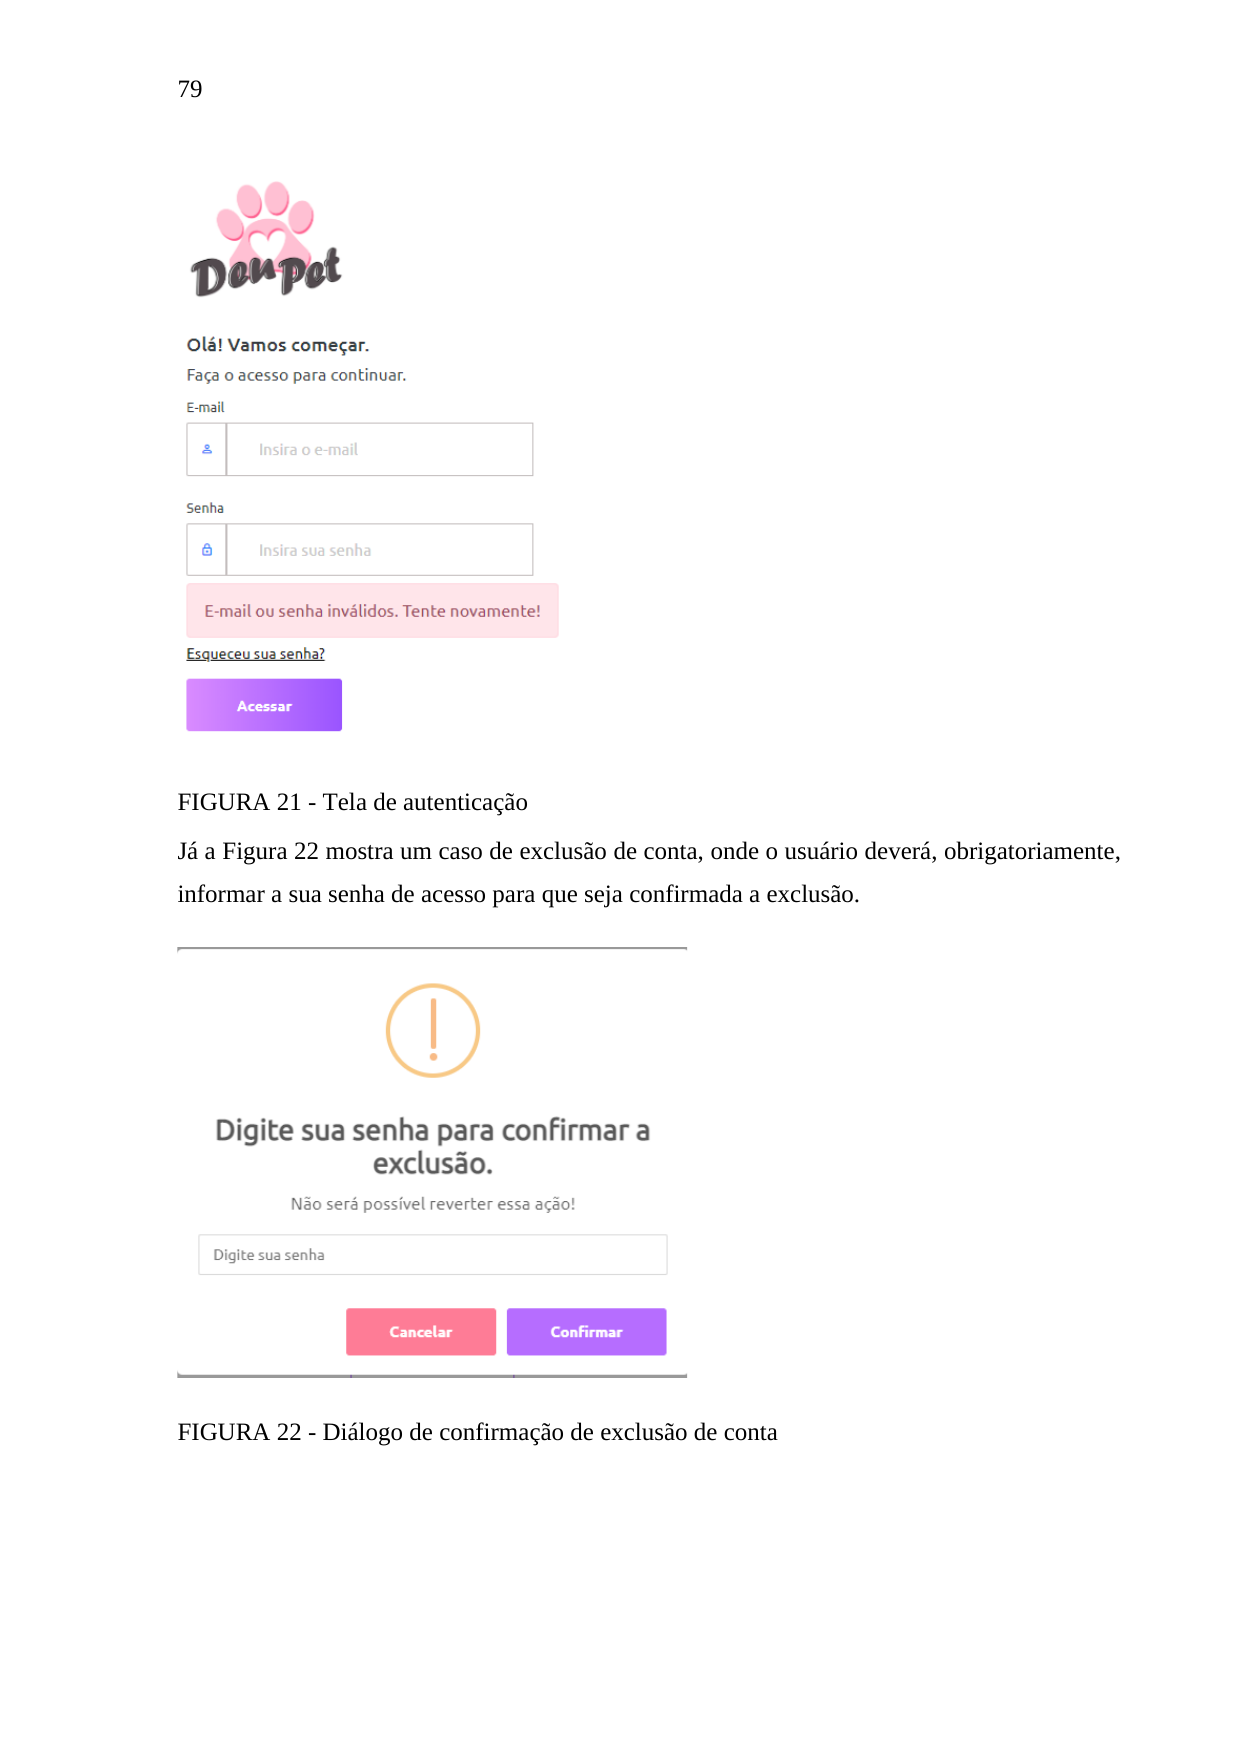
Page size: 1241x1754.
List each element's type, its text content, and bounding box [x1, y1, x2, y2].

text FIGURA 22 - Diálogo de confirmação de exclusão de conta [177, 1417, 1122, 1446]
picture [177, 177, 565, 748]
text FIGURA 21 - Tela de autenticação [177, 787, 1122, 816]
picture [177, 947, 688, 1378]
text Já a Figura 22 mostra um caso de exclusão de conta, onde o usuário deverá, obrigatoriamente, informar a sua senha de acesso para que seja confirmada a exclusão. [177, 836, 1122, 908]
